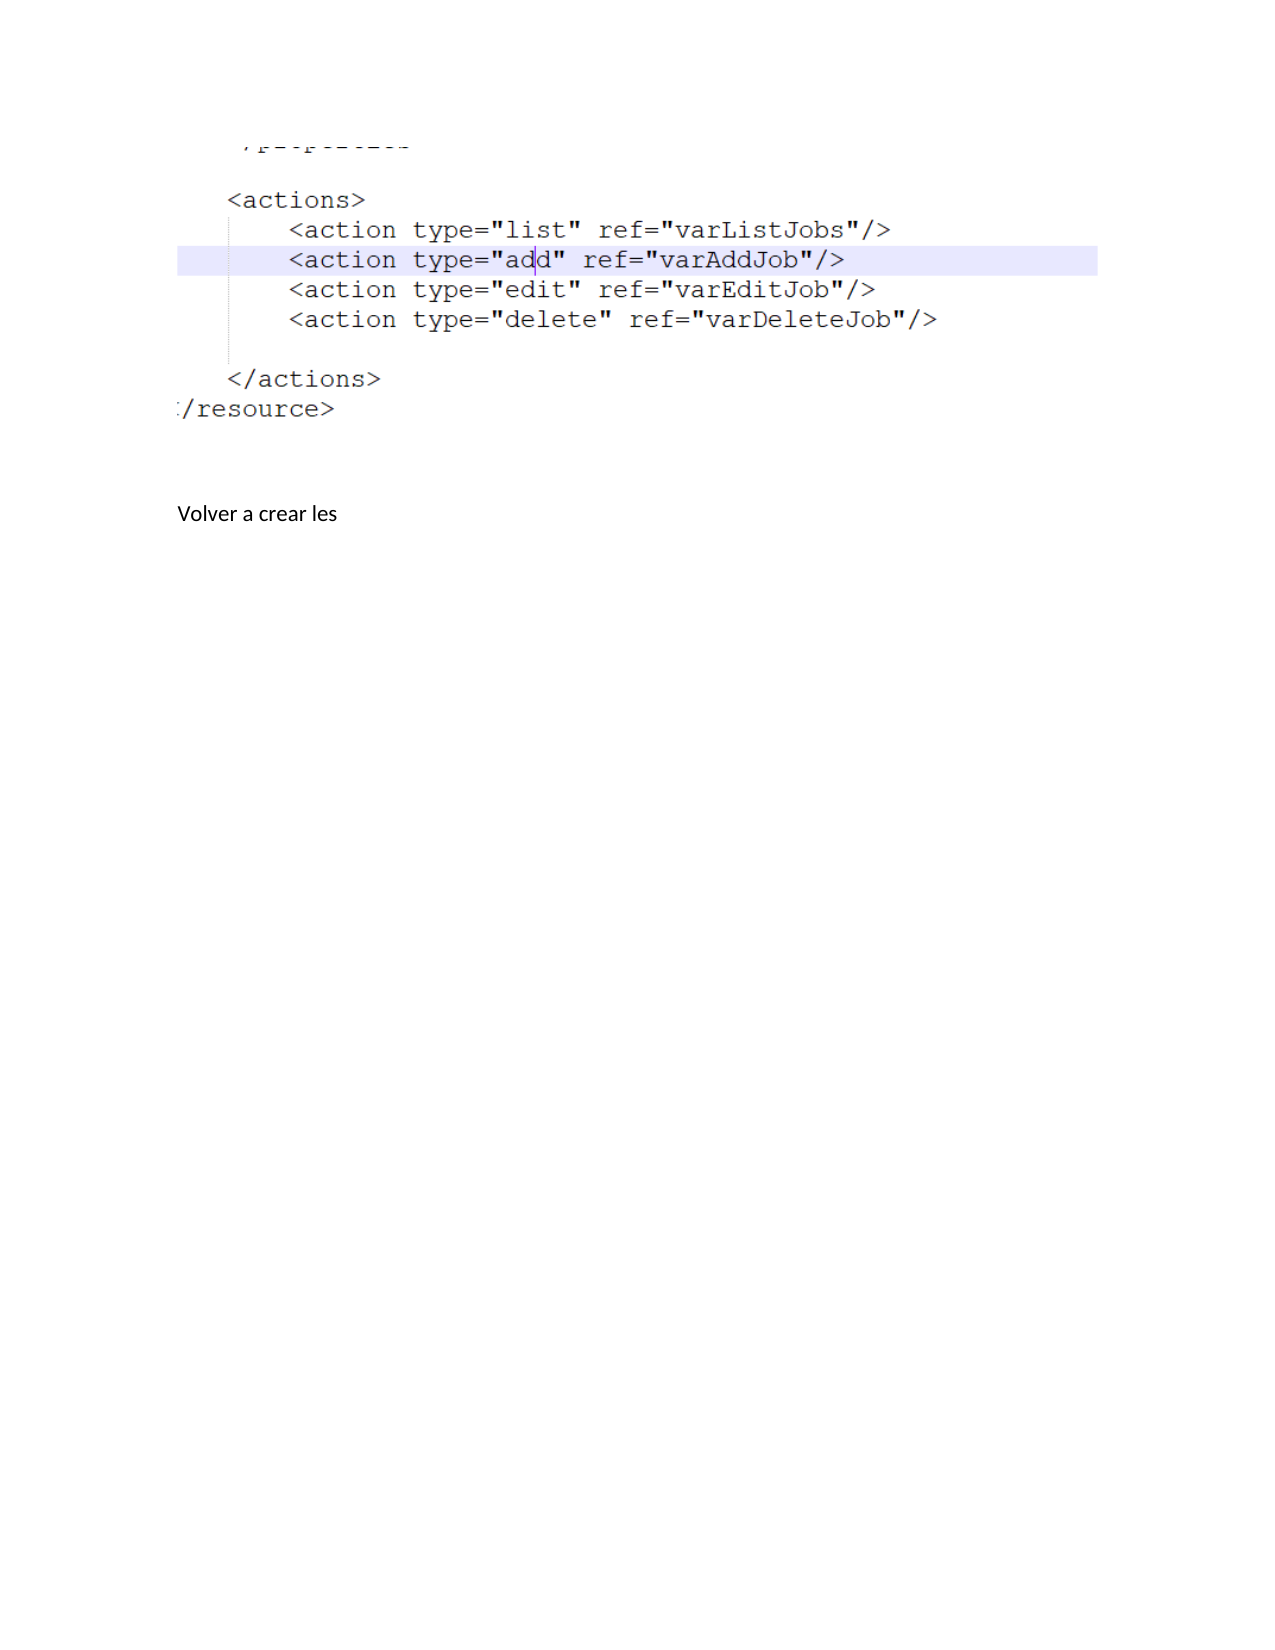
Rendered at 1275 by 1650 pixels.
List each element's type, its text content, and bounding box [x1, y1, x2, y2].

picture [177, 147, 1098, 481]
text Volver a crear les [177, 499, 1098, 527]
